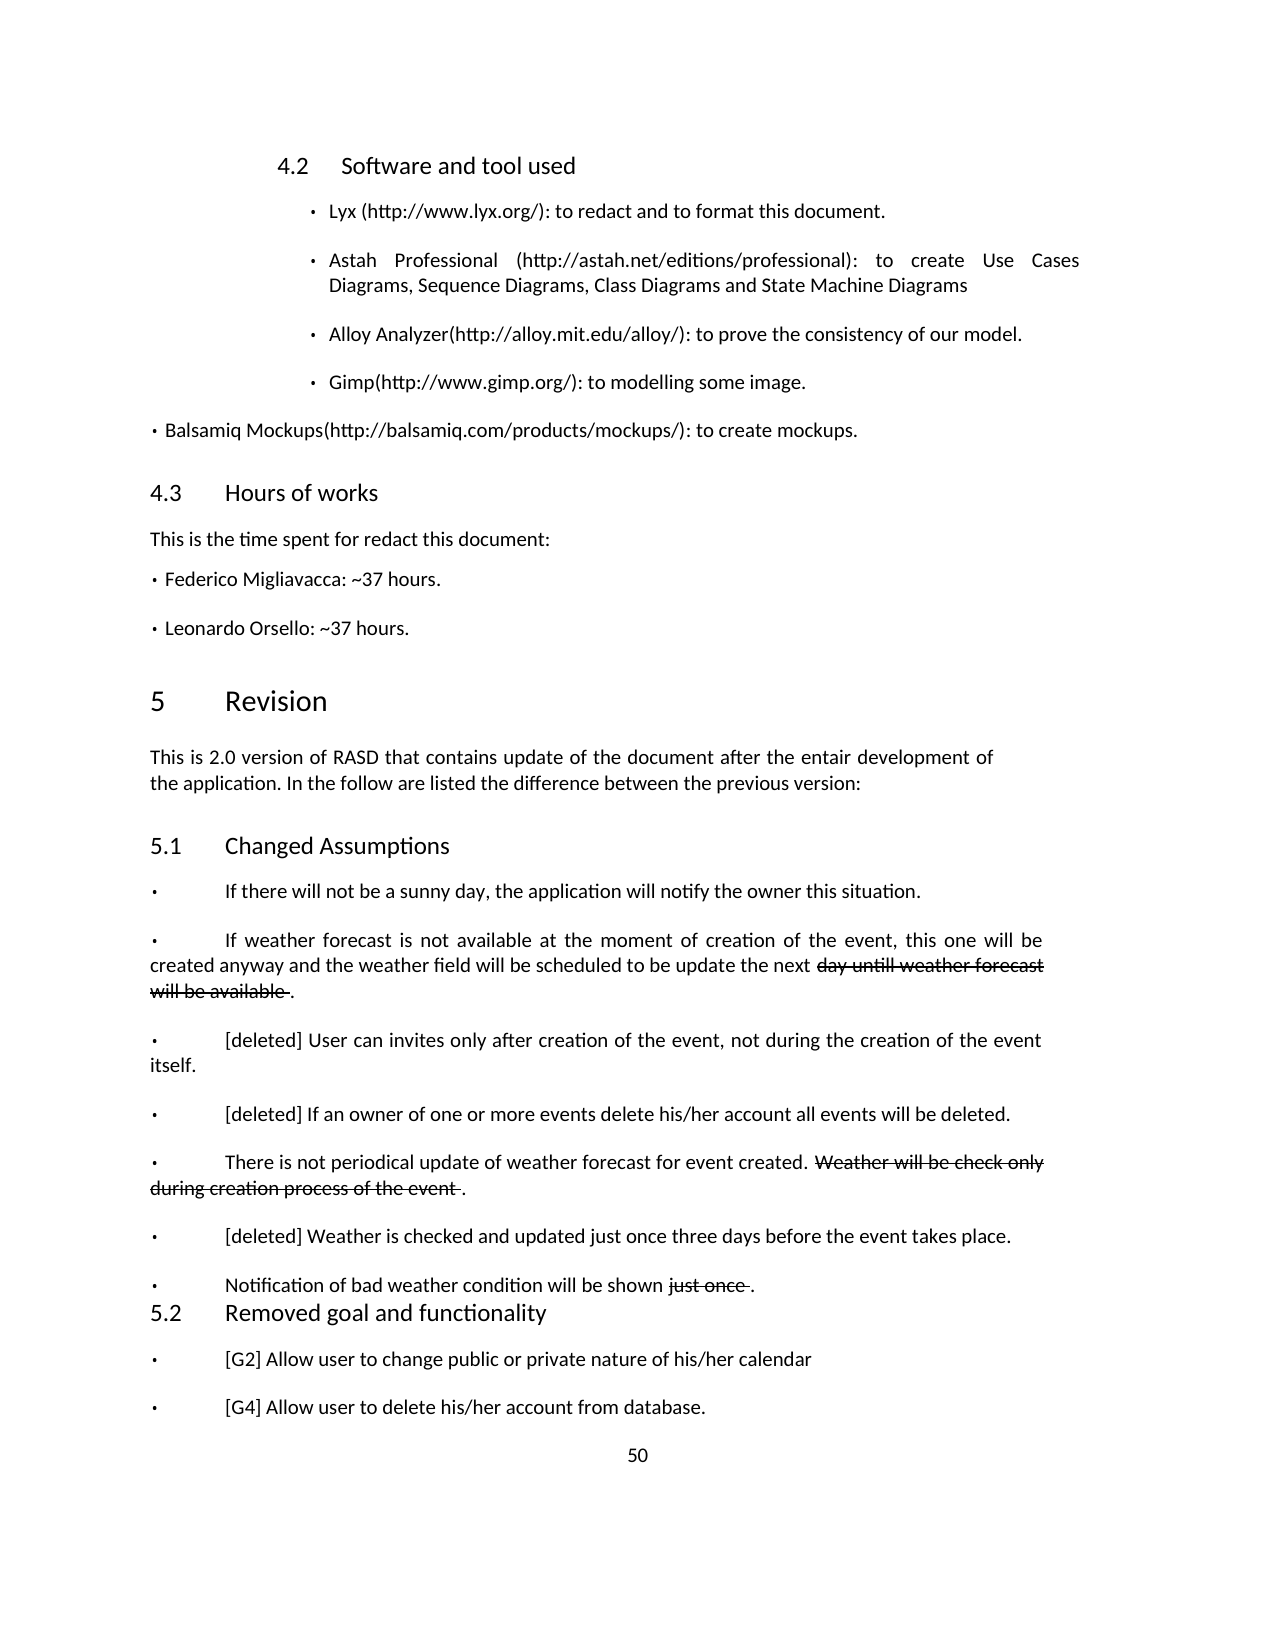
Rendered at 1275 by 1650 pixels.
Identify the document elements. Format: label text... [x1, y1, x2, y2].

subtitle Changed Assumptions [150, 830, 1127, 861]
text This is the time spent for redact this document: [150, 526, 1124, 551]
list If there will not be a sunny day, the application will notify the owner this situation. [150, 878, 1044, 904]
list Alloy Analyzer(http://alloy.mit.edu/alloy/): to prove the consistency of our model. [308, 321, 1079, 346]
subtitle Software and tool used [277, 150, 1127, 181]
list If weather forecast is not available at the moment of creation of the event, this one will be created anyway and the weather field will be scheduled to be update the next day untill weather forecast will be available . [150, 927, 1044, 1004]
subtitle Removed goal and functionality [150, 1298, 1127, 1328]
list [G2] Allow user to change public or private nature of his/her calendar [150, 1346, 1127, 1371]
list [deleted] Weather is checked and updated just once three days before the event takes place. [150, 1223, 1044, 1249]
list Lyx (http://www.lyx.org/): to redact and to format this document. [308, 198, 1079, 224]
subtitle Hours of works [150, 477, 1124, 508]
list [G4] Allow user to delete his/her account from database. [150, 1394, 1127, 1420]
list Federico Migliavacca: ~37 hours. [150, 567, 1124, 592]
subtitle Revision [150, 682, 1127, 719]
list Leonardo Orsello: ~37 hours. [150, 615, 1124, 640]
list Notification of bad weather condition will be shown just once . [150, 1272, 1044, 1297]
list Astah Professional (http://astah.net/editions/professional): to create Use Cases Diagrams, Sequence Diagrams, Class Diagrams and State Machine Diagrams [308, 247, 1079, 298]
list Gimp(http://www.gimp.org/): to modelling some image. [308, 369, 1079, 395]
list There is not periodical update of weather forecast for event created. Weather will be check only during creation process of the event . [150, 1149, 1044, 1201]
list [deleted] User can invites only after creation of the event, not during the creation of the event itself. [150, 1027, 1044, 1078]
list Balsamiq Mockups(http://balsamiq.com/products/mockups/): to create mockups. [150, 418, 1124, 443]
list [deleted] If an owner of one or more events delete his/her account all events will be deleted. [150, 1101, 1044, 1126]
text This is 2.0 version of RASD that contains update of the document after the entair development of the application. In the follow are listed the difference between the previous version: [150, 744, 995, 796]
